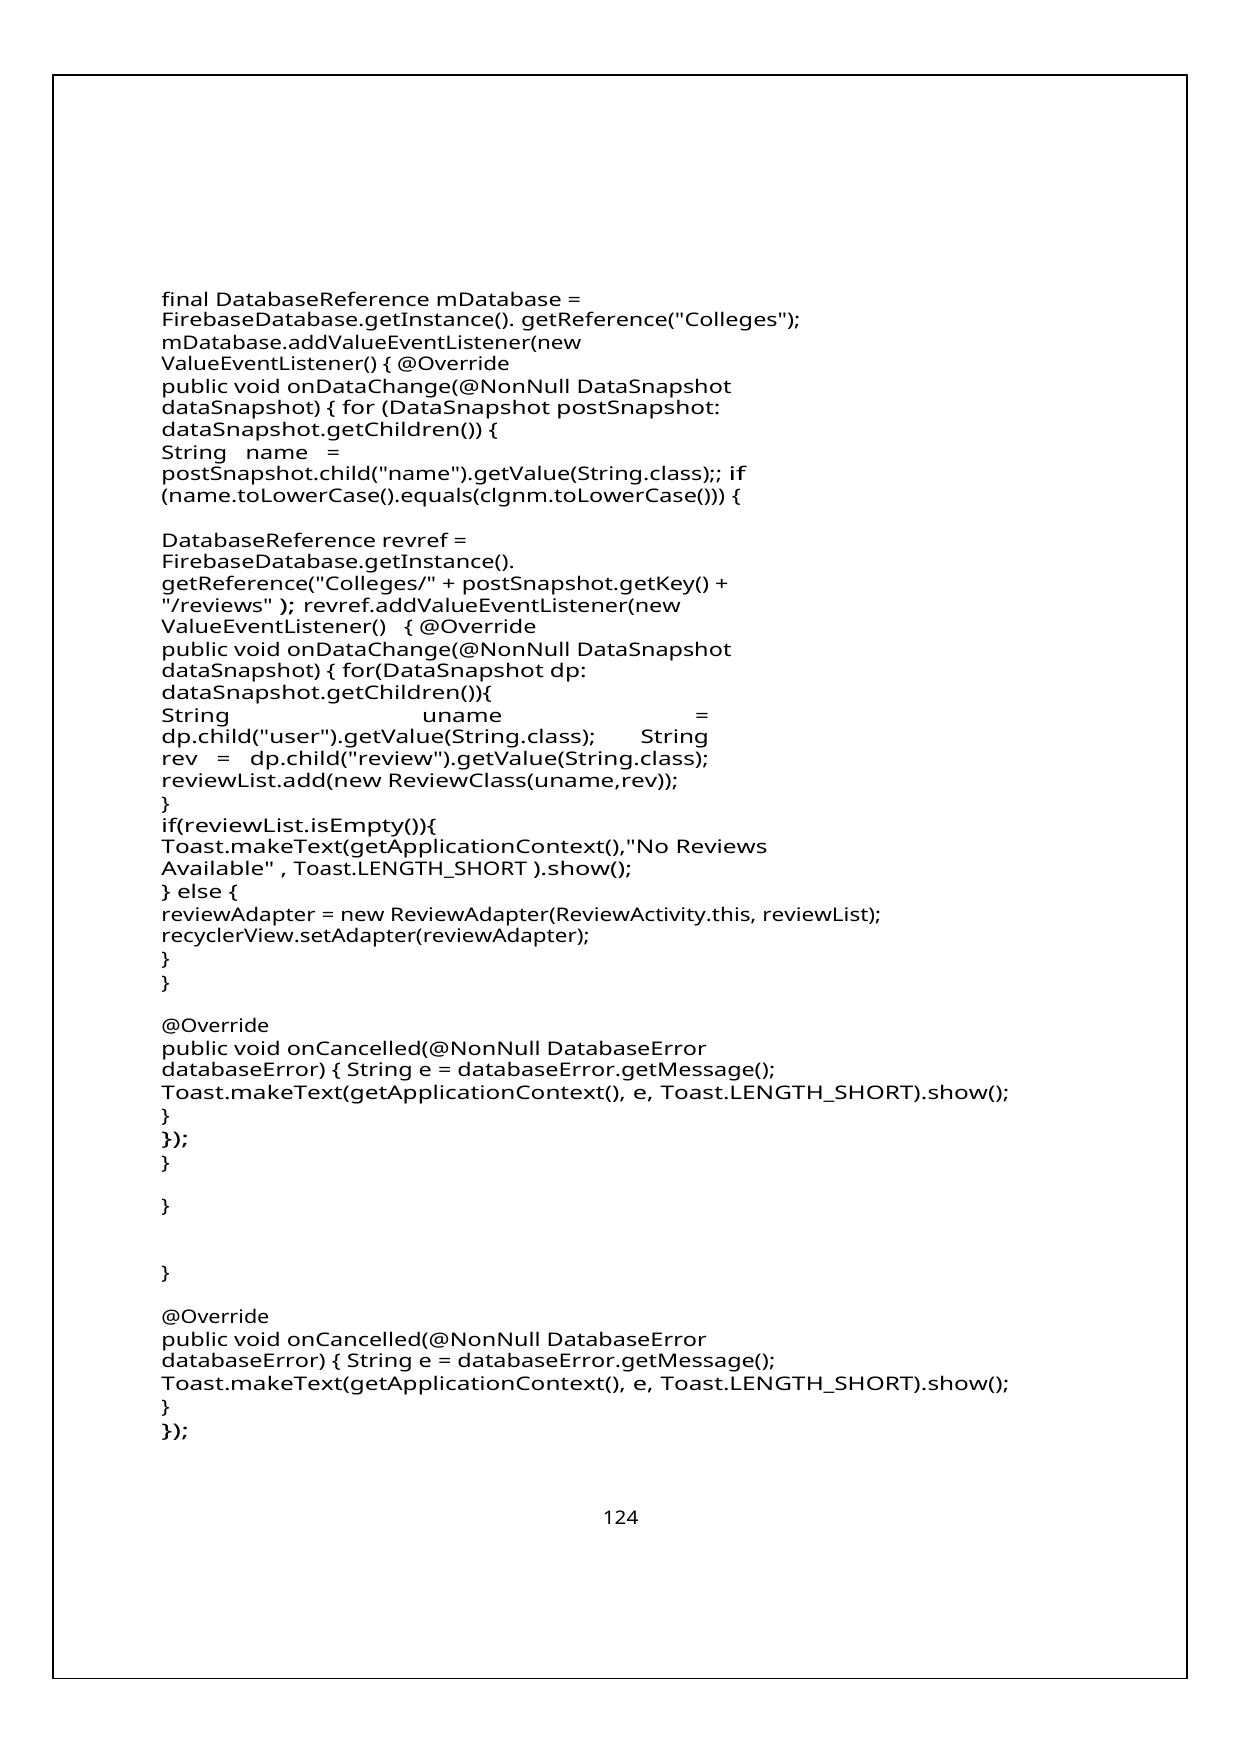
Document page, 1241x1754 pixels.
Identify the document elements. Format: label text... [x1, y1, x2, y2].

text DatabaseReference revref = FirebaseDatabase.getInstance(). getReference("Colleges/" + postSnapshot.getKey() + "/reviews" ); revref.addValueEventListener(new ValueEventListener() { @Override [161, 529, 765, 639]
text } [161, 969, 1198, 994]
text final DatabaseReference mDatabase = FirebaseDatabase.getInstance(). getReference("Colleges"); [161, 288, 848, 332]
text } [161, 948, 1198, 969]
text Toast.makeText(getApplicationContext(), e, Toast.LENGTH_SHORT).show(); [161, 1082, 1198, 1104]
text public void onCancelled(@NonNull DatabaseError databaseError) { String e = databaseError.getMessage(); [161, 1329, 799, 1373]
text public void onDataChange(@NonNull DataSnapshot dataSnapshot) { for (DataSnapshot postSnapshot: dataSnapshot.getChildren()) { [161, 376, 781, 442]
text @Override [161, 1013, 1198, 1037]
text 124 [425, 1505, 815, 1530]
text String name = postSnapshot.child("name").getValue(String.class);; if (name.toLowerCase().equals(clgnm.toLowerCase())) { [161, 442, 809, 508]
text mDatabase.addValueEventListener(new ValueEventListener() { @Override [161, 332, 765, 376]
text public void onDataChange(@NonNull DataSnapshot dataSnapshot) { for(DataSnapshot dp: dataSnapshot.getChildren()){ [161, 639, 781, 705]
text }); [161, 1418, 1198, 1442]
text @Override [161, 1304, 1198, 1328]
text } [161, 793, 1198, 815]
text reviewAdapter = new ReviewAdapter(ReviewActivity.this, reviewList); recyclerView.setAdapter(reviewAdapter); [161, 904, 1086, 948]
text } [161, 1149, 1198, 1174]
text } [161, 1193, 1198, 1218]
text } [161, 1260, 1198, 1285]
text } [161, 1104, 1198, 1127]
text if(reviewList.isEmpty()){ Toast.makeText(getApplicationContext(),"No Reviews Available" , Toast.LENGTH_SHORT ).show(); [161, 815, 799, 881]
text Toast.makeText(getApplicationContext(), e, Toast.LENGTH_SHORT).show(); [161, 1373, 1198, 1395]
text String uname = dp.child("user").getValue(String.class); String rev = dp.child("review").getValue(String.class); reviewList.add(new ReviewClass(uname,rev)); [161, 705, 709, 793]
text public void onCancelled(@NonNull DatabaseError databaseError) { String e = databaseError.getMessage(); [161, 1038, 799, 1082]
text } [161, 1395, 1198, 1418]
text }); [161, 1127, 1198, 1149]
text } else { [161, 881, 1198, 903]
